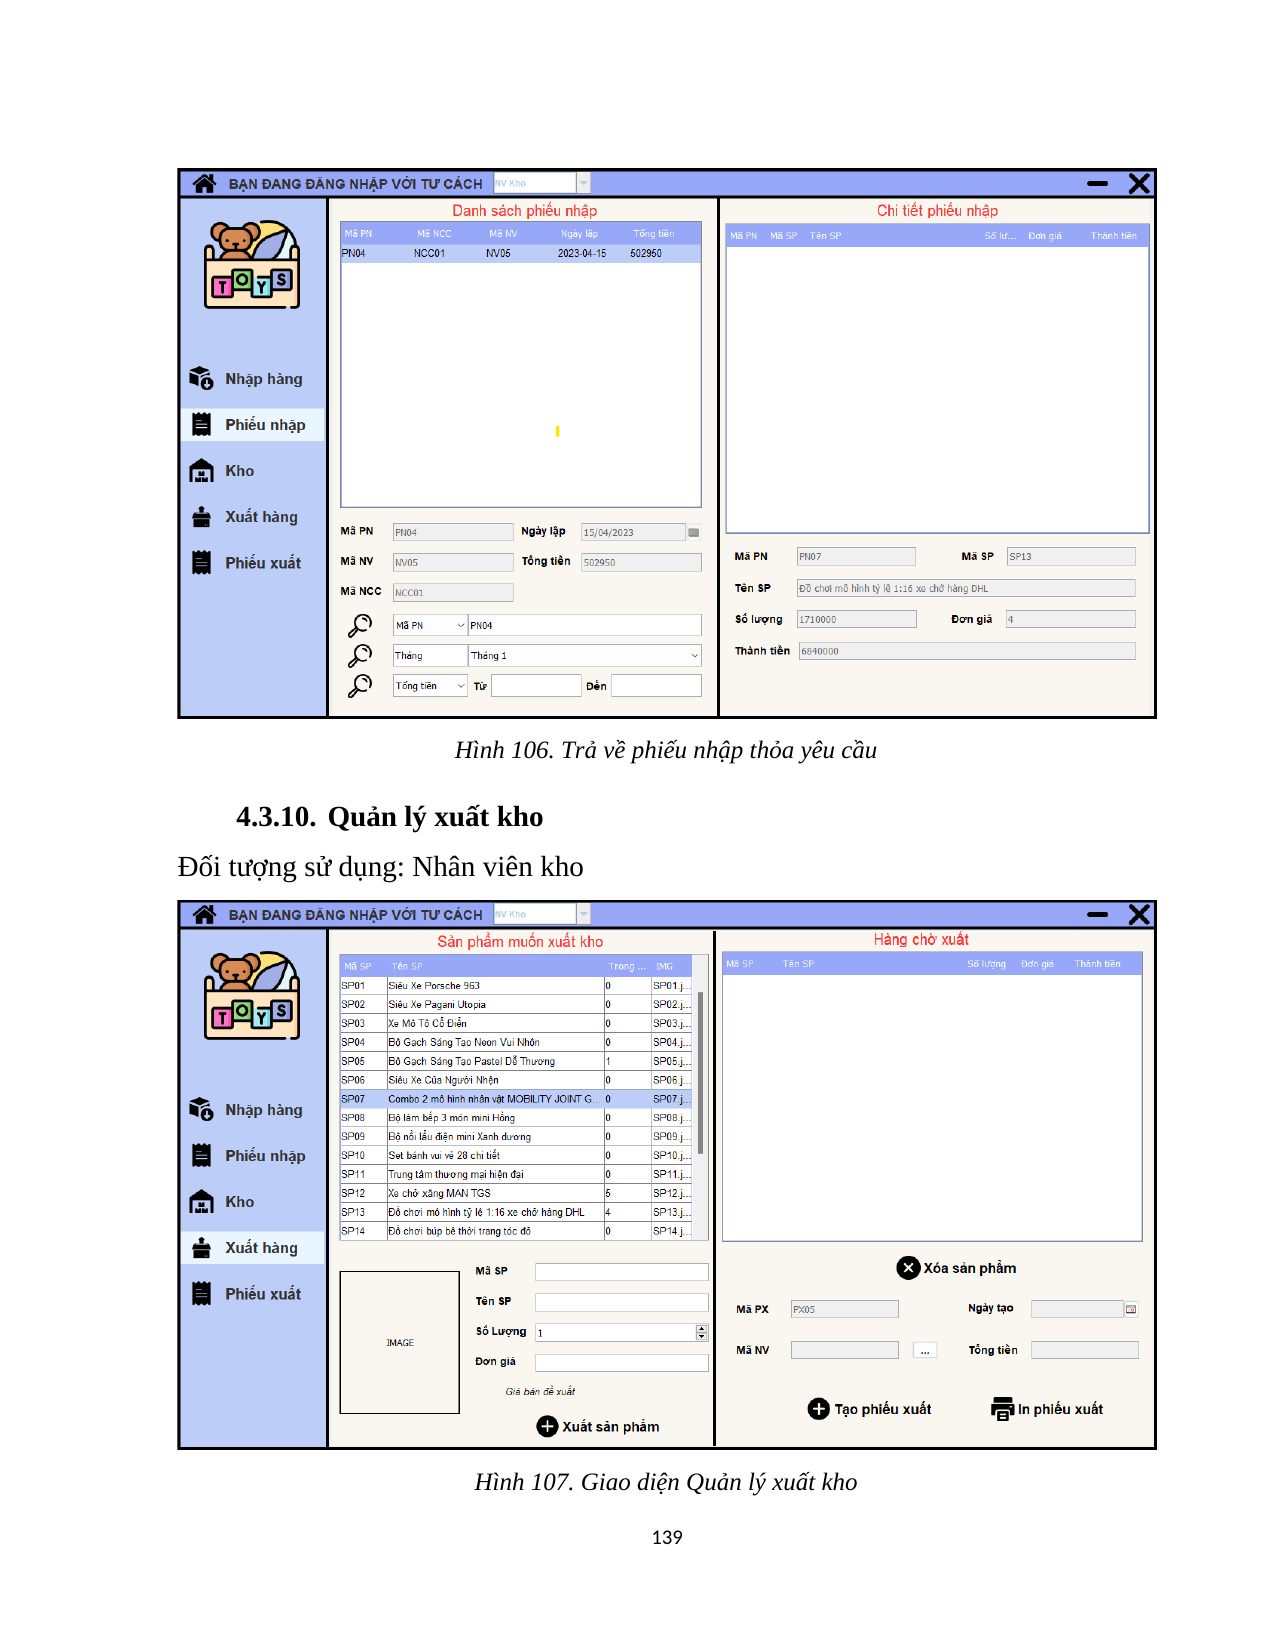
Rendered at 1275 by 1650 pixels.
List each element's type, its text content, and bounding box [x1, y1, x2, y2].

picture [177, 168, 1157, 719]
list Quản lý xuất kho [177, 799, 1157, 833]
text Đối tượng sử dụng: Nhân viên kho [177, 849, 1157, 883]
picture [177, 900, 1157, 1450]
